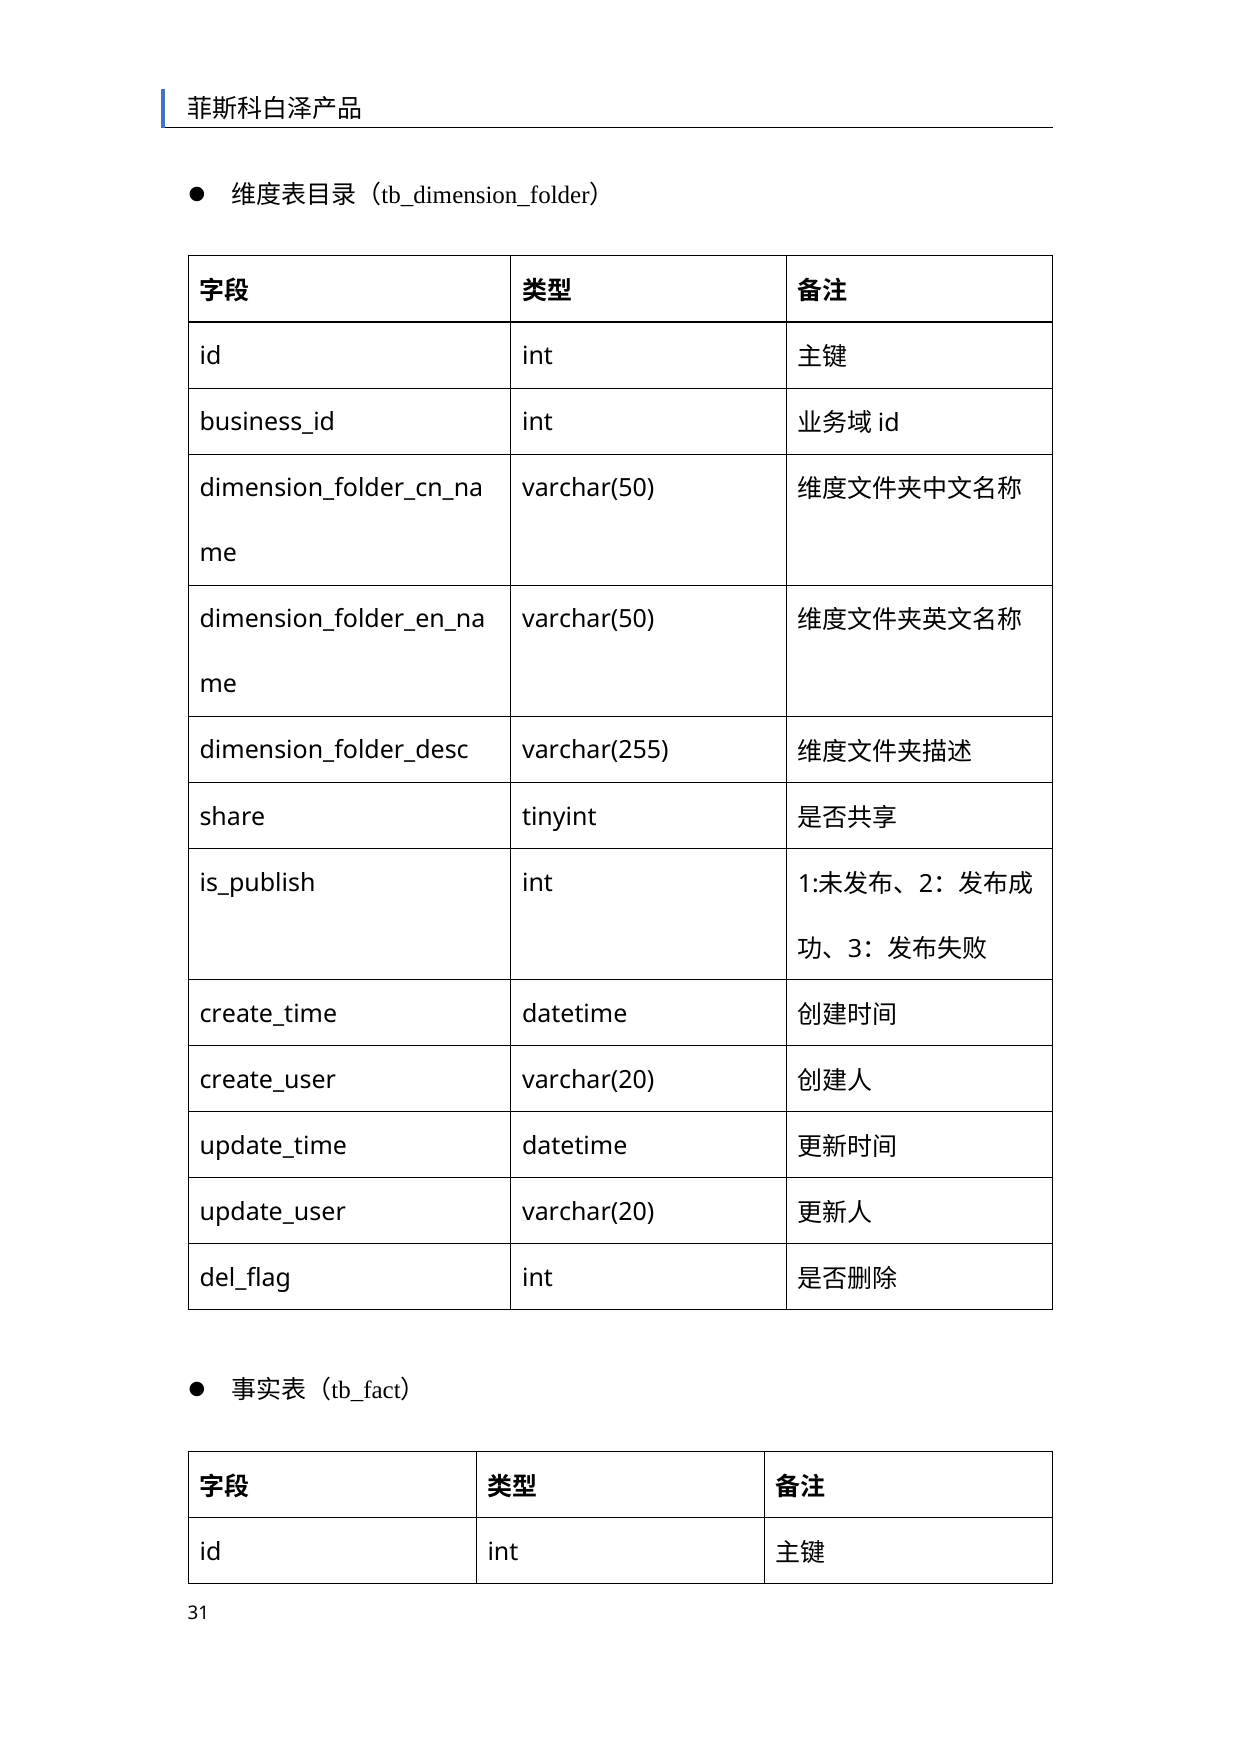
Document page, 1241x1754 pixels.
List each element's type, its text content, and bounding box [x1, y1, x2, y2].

table_header 类型 [477, 1452, 764, 1517]
table_cell dimension_folder_en_name [189, 586, 510, 716]
list 事实表（tb_fact） [187, 1355, 1053, 1420]
table_cell update_user [189, 1178, 510, 1243]
table_cell 维度文件夹描述 [787, 717, 1052, 782]
list 维度表目录（tb_dimension_folder） [187, 160, 1053, 225]
table_cell 维度文件夹中文名称 [787, 455, 1052, 584]
table_cell varchar(255) [511, 717, 786, 782]
table_header 字段 [189, 256, 510, 321]
table_cell varchar(20) [511, 1046, 786, 1111]
table_cell datetime [511, 1112, 786, 1177]
table_cell 创建时间 [787, 980, 1052, 1045]
table_cell share [189, 783, 510, 848]
table_cell id [189, 1518, 476, 1583]
table_cell int [511, 849, 786, 979]
table_cell dimension_folder_desc [189, 717, 510, 782]
table_cell 维度文件夹英文名称 [787, 586, 1052, 716]
table_cell create_user [189, 1046, 510, 1111]
table_cell id [189, 323, 510, 387]
table_cell update_time [189, 1112, 510, 1177]
table_cell varchar(50) [511, 586, 786, 716]
table_cell 是否删除 [787, 1244, 1052, 1309]
table_header 类型 [511, 256, 786, 321]
table_cell is_publish [189, 849, 510, 979]
table_cell 1:未发布、2：发布成功、3：发布失败 [787, 849, 1052, 979]
table_cell dimension_folder_cn_name [189, 455, 510, 584]
table_cell 更新时间 [787, 1112, 1052, 1177]
table_header 字段 [189, 1452, 476, 1517]
table_cell int [477, 1518, 764, 1583]
table_cell int [511, 1244, 786, 1309]
table_cell business_id [189, 389, 510, 453]
table_header 备注 [787, 256, 1052, 321]
table_cell 更新人 [787, 1178, 1052, 1243]
table_cell varchar(20) [511, 1178, 786, 1243]
table_cell 创建人 [787, 1046, 1052, 1111]
table_cell 主键 [787, 323, 1052, 387]
table_cell int [511, 323, 786, 387]
table_cell del_flag [189, 1244, 510, 1309]
table_cell tinyint [511, 783, 786, 848]
table_cell 业务域id [787, 389, 1052, 453]
table_cell datetime [511, 980, 786, 1045]
table_cell create_time [189, 980, 510, 1045]
table_cell 主键 [765, 1518, 1052, 1583]
table_cell 是否共享 [787, 783, 1052, 848]
table_cell int [511, 389, 786, 453]
table_cell varchar(50) [511, 455, 786, 584]
table_header 备注 [765, 1452, 1052, 1517]
